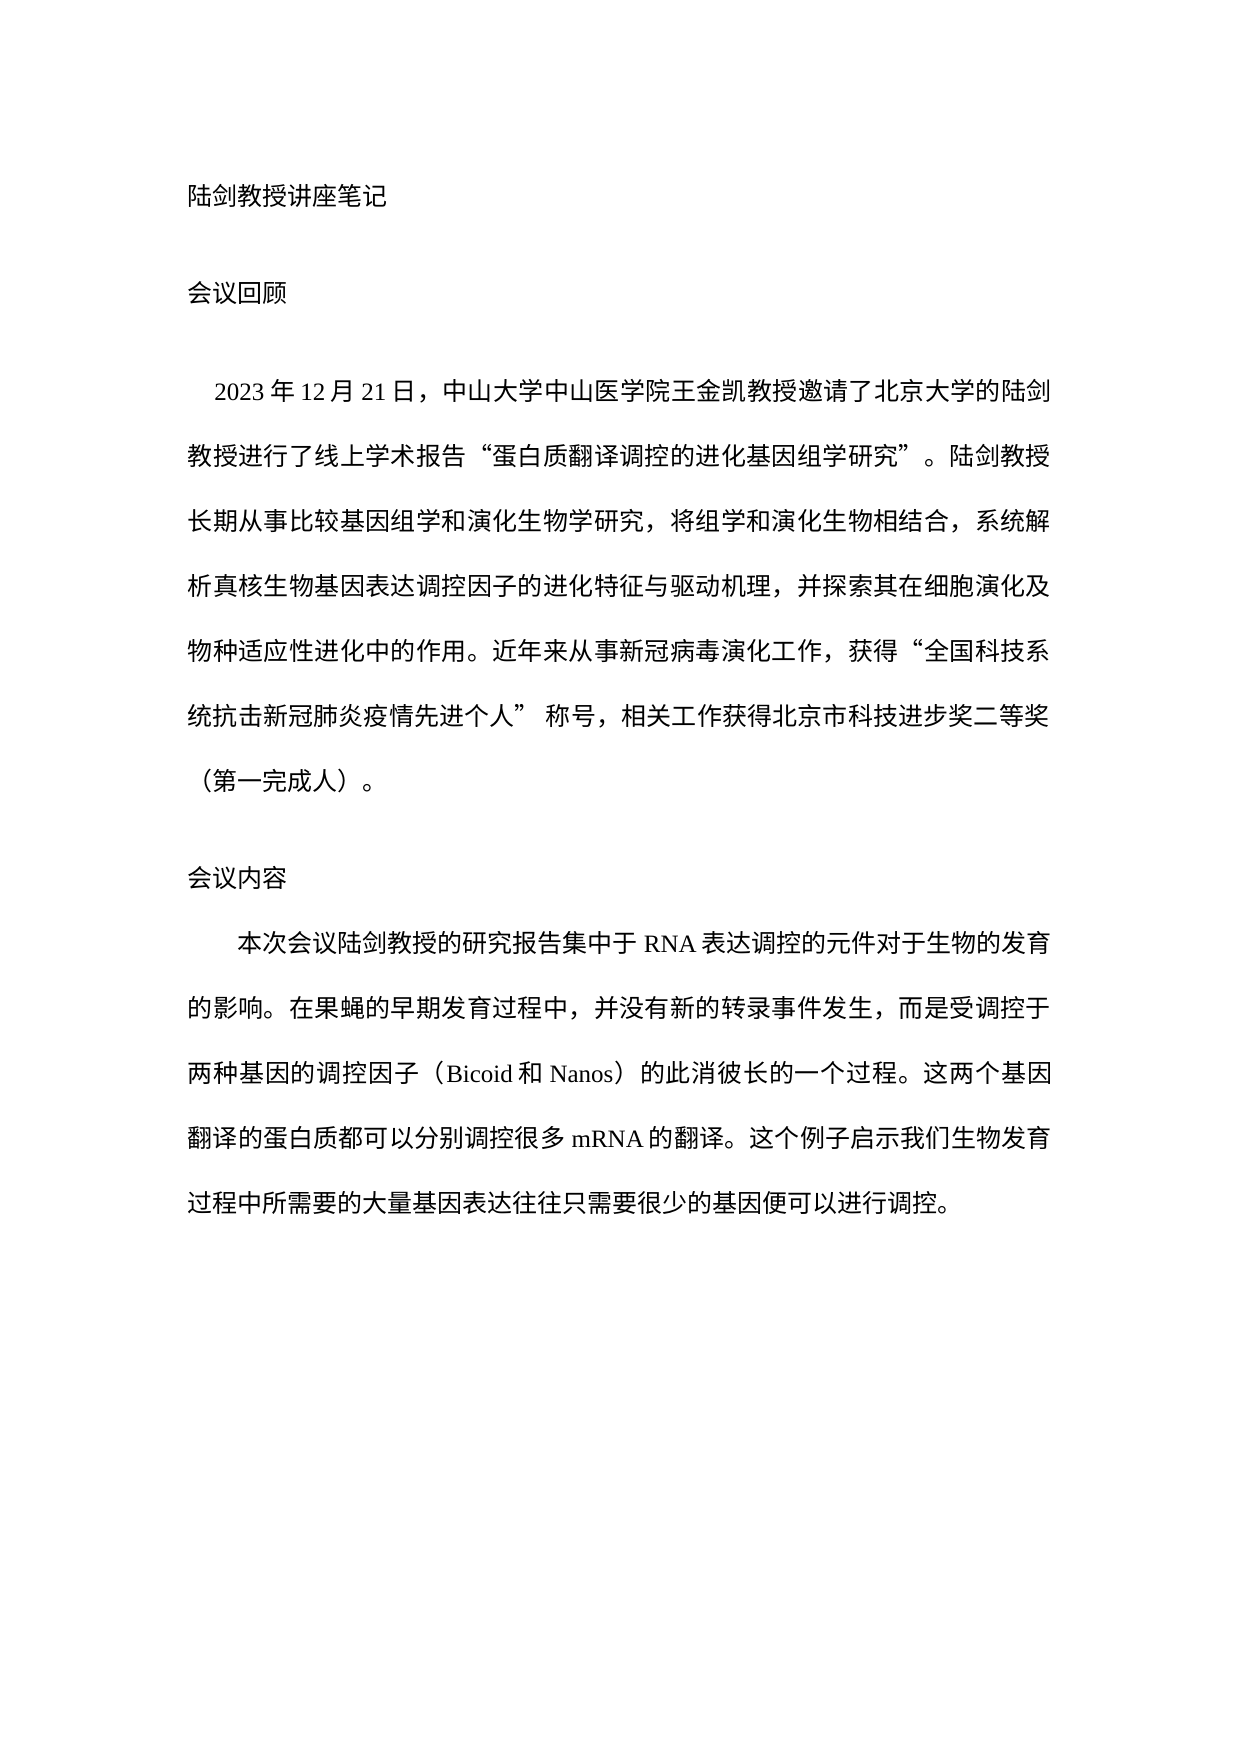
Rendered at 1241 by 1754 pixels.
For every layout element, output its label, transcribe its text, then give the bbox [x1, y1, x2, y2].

text 2023年12月21日，中山大学中山医学院王金凯教授邀请了北京大学的陆剑教授进行了线上学术报告“蛋白质翻译调控的进化基因组学研究”。陆剑教授长期从事比较基因组学和演化生物学研究，将组学和演化生物相结合，系统解析真核生物基因表达调控因子的进化特征与驱动机理，并探索其在细胞演化及物种适应性进化中的作用。近年来从事新冠病毒演化工作，获得“全国科技系统抗击新冠肺炎疫情先进个人” 称号，相关工作获得北京市科技进步奖二等奖（第一完成人）。 [187, 357, 1053, 812]
text 会议回顾 [187, 259, 1053, 324]
text 陆剑教授讲座笔记 [187, 162, 1053, 227]
text 会议内容 [187, 844, 1053, 909]
text 本次会议陆剑教授的研究报告集中于RNA表达调控的元件对于生物的发育的影响。在果蝇的早期发育过程中，并没有新的转录事件发生，而是受调控于两种基因的调控因子（Bicoid和Nanos）的此消彼长的一个过程。这两个基因翻译的蛋白质都可以分别调控很多mRNA的翻译。这个例子启示我们生物发育过程中所需要的大量基因表达往往只需要很少的基因便可以进行调控。 [187, 909, 1053, 1234]
